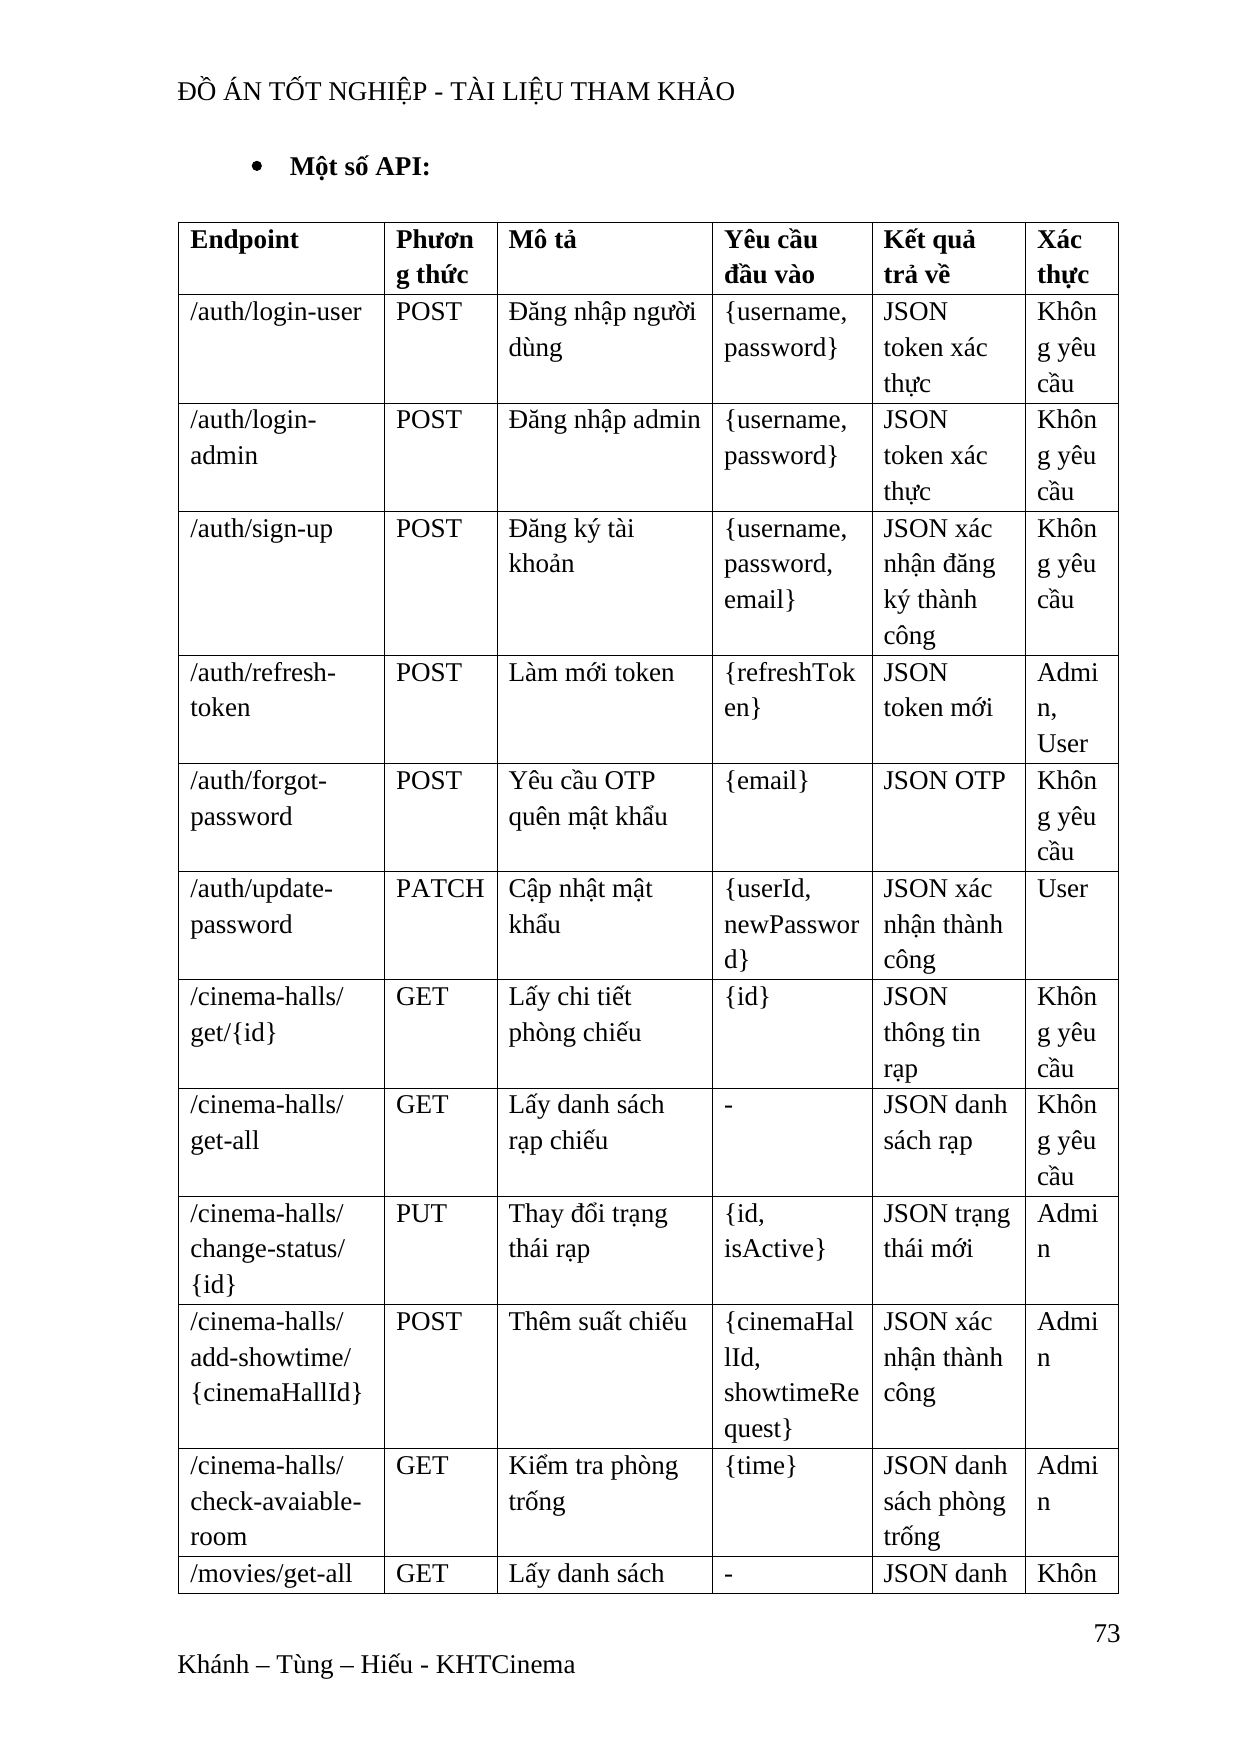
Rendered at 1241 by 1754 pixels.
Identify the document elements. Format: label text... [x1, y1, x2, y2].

table_cell Admin [1026, 1449, 1118, 1556]
table_cell GET [385, 980, 497, 1087]
table_cell Không yêu cầu [1026, 404, 1118, 511]
table_cell /cinema-halls/check-avaiable-room [179, 1449, 384, 1556]
table_cell /auth/update-password [179, 872, 384, 979]
table_cell JSON token xác thực [873, 404, 1025, 511]
table_cell JSON token xác thực [873, 295, 1025, 402]
table_cell Admin, User [1026, 656, 1118, 763]
table_cell /auth/sign-up [179, 512, 384, 654]
list Một số API: [252, 150, 1120, 181]
table_cell Kiểm tra phòng trống [498, 1449, 712, 1556]
table_cell Làm mới token [498, 656, 712, 763]
table_cell /cinema-halls/add-showtime/{cinemaHallId} [179, 1305, 384, 1448]
table_cell /cinema-halls/change-status/{id} [179, 1197, 384, 1304]
table_cell Lấy chi tiết phòng chiếu [498, 980, 712, 1087]
table_cell - [713, 1089, 872, 1196]
table_cell {username, password, email} [713, 512, 872, 654]
table_cell Đăng nhập người dùng [498, 295, 712, 402]
table_cell Không yêu cầu [1026, 1557, 1118, 1593]
table_cell Lấy danh sách phim [498, 1557, 712, 1593]
table_cell {username, password} [713, 404, 872, 511]
table_cell {cinemaHallId, showtimeRequest} [713, 1305, 872, 1448]
table_cell User [1026, 872, 1118, 979]
table_cell {id} [713, 980, 872, 1087]
table_cell {id, isActive} [713, 1197, 872, 1304]
table_cell JSON OTP [873, 764, 1025, 871]
table_cell {time} [713, 1449, 872, 1556]
table_cell POST [385, 1305, 497, 1448]
table_cell Lấy danh sách rạp chiếu [498, 1089, 712, 1196]
table_cell Đăng nhập admin [498, 404, 712, 511]
table_cell GET [385, 1557, 497, 1593]
table_header Phương thức [385, 223, 497, 294]
table_header Kết quả trả về [873, 223, 1025, 294]
table_cell Đăng ký tài khoản [498, 512, 712, 654]
table_cell GET [385, 1449, 497, 1556]
table_cell POST [385, 656, 497, 763]
table_cell POST [385, 512, 497, 654]
table_cell Không yêu cầu [1026, 295, 1118, 402]
table_cell Admin [1026, 1197, 1118, 1304]
table_cell Thay đổi trạng thái rạp [498, 1197, 712, 1304]
table_cell Không yêu cầu [1026, 512, 1118, 654]
table_cell JSON xác nhận đăng ký thành công [873, 512, 1025, 654]
table_cell JSON xác nhận thành công [873, 872, 1025, 979]
table_cell /auth/login-admin [179, 404, 384, 511]
table_cell Thêm suất chiếu [498, 1305, 712, 1448]
table_cell Không yêu cầu [1026, 1089, 1118, 1196]
table_cell JSON danh sách phòng trống [873, 1449, 1025, 1556]
table_cell {refreshToken} [713, 656, 872, 763]
table_cell /auth/refresh-token [179, 656, 384, 763]
table_cell Không yêu cầu [1026, 764, 1118, 871]
table_cell - [713, 1557, 872, 1593]
table_cell PUT [385, 1197, 497, 1304]
table_cell JSON danh sách phim [873, 1557, 1025, 1593]
table_cell {email} [713, 764, 872, 871]
table_cell /cinema-halls/get/{id} [179, 980, 384, 1087]
table_header Yêu cầu đầu vào [713, 223, 872, 294]
table_cell Admin [1026, 1305, 1118, 1448]
table_cell JSON token mới [873, 656, 1025, 763]
table_cell POST [385, 764, 497, 871]
table_cell JSON xác nhận thành công [873, 1305, 1025, 1448]
table_cell JSON thông tin rạp [873, 980, 1025, 1087]
table_cell /auth/login-user [179, 295, 384, 402]
table_cell Yêu cầu OTP quên mật khẩu [498, 764, 712, 871]
table_cell /auth/forgot-password [179, 764, 384, 871]
table_cell JSON danh sách rạp [873, 1089, 1025, 1196]
table_cell JSON trạng thái mới [873, 1197, 1025, 1304]
table_cell POST [385, 295, 497, 402]
table_header Mô tả [498, 223, 712, 294]
table_cell Không yêu cầu [1026, 980, 1118, 1087]
table_cell {username, password} [713, 295, 872, 402]
table_cell {userId, newPassword} [713, 872, 872, 979]
table_cell /cinema-halls/get-all [179, 1089, 384, 1196]
table_cell PATCH [385, 872, 497, 979]
table_cell Cập nhật mật khẩu [498, 872, 712, 979]
table_cell POST [385, 404, 497, 511]
table_header Endpoint [179, 223, 384, 294]
table_cell /movies/get-all [179, 1557, 384, 1593]
table_cell GET [385, 1089, 497, 1196]
table_header Xác thực [1026, 223, 1118, 294]
